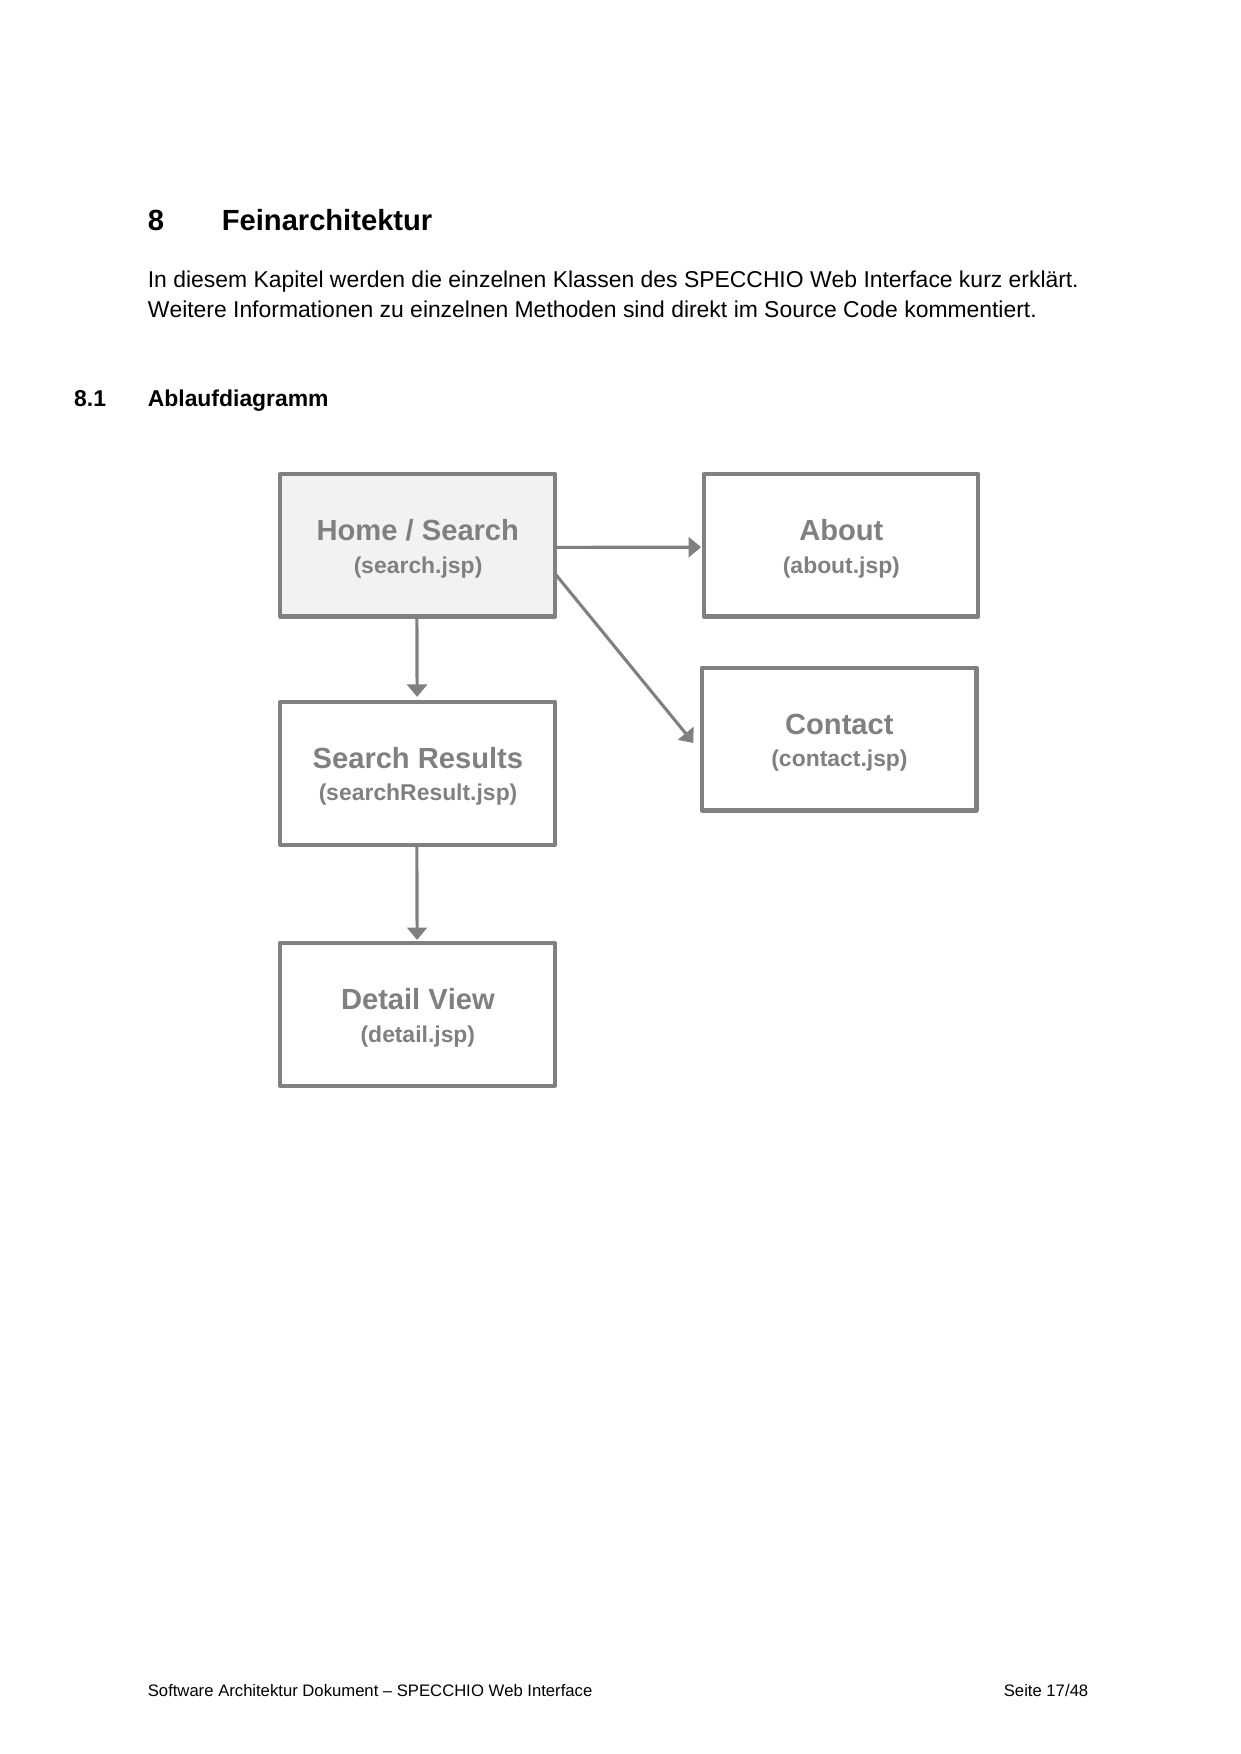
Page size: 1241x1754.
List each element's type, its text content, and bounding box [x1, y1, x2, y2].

text In diesem Kapitel werden die einzelnen Klassen des SPECCHIO Web Interface kurz erklärt. Weitere Informationen zu einzelnen Methoden sind direkt im Source Code kommentiert. [148, 266, 1122, 322]
subtitle Ablaufdiagramm [74, 385, 1122, 412]
subtitle Feinarchitektur [148, 203, 1122, 236]
